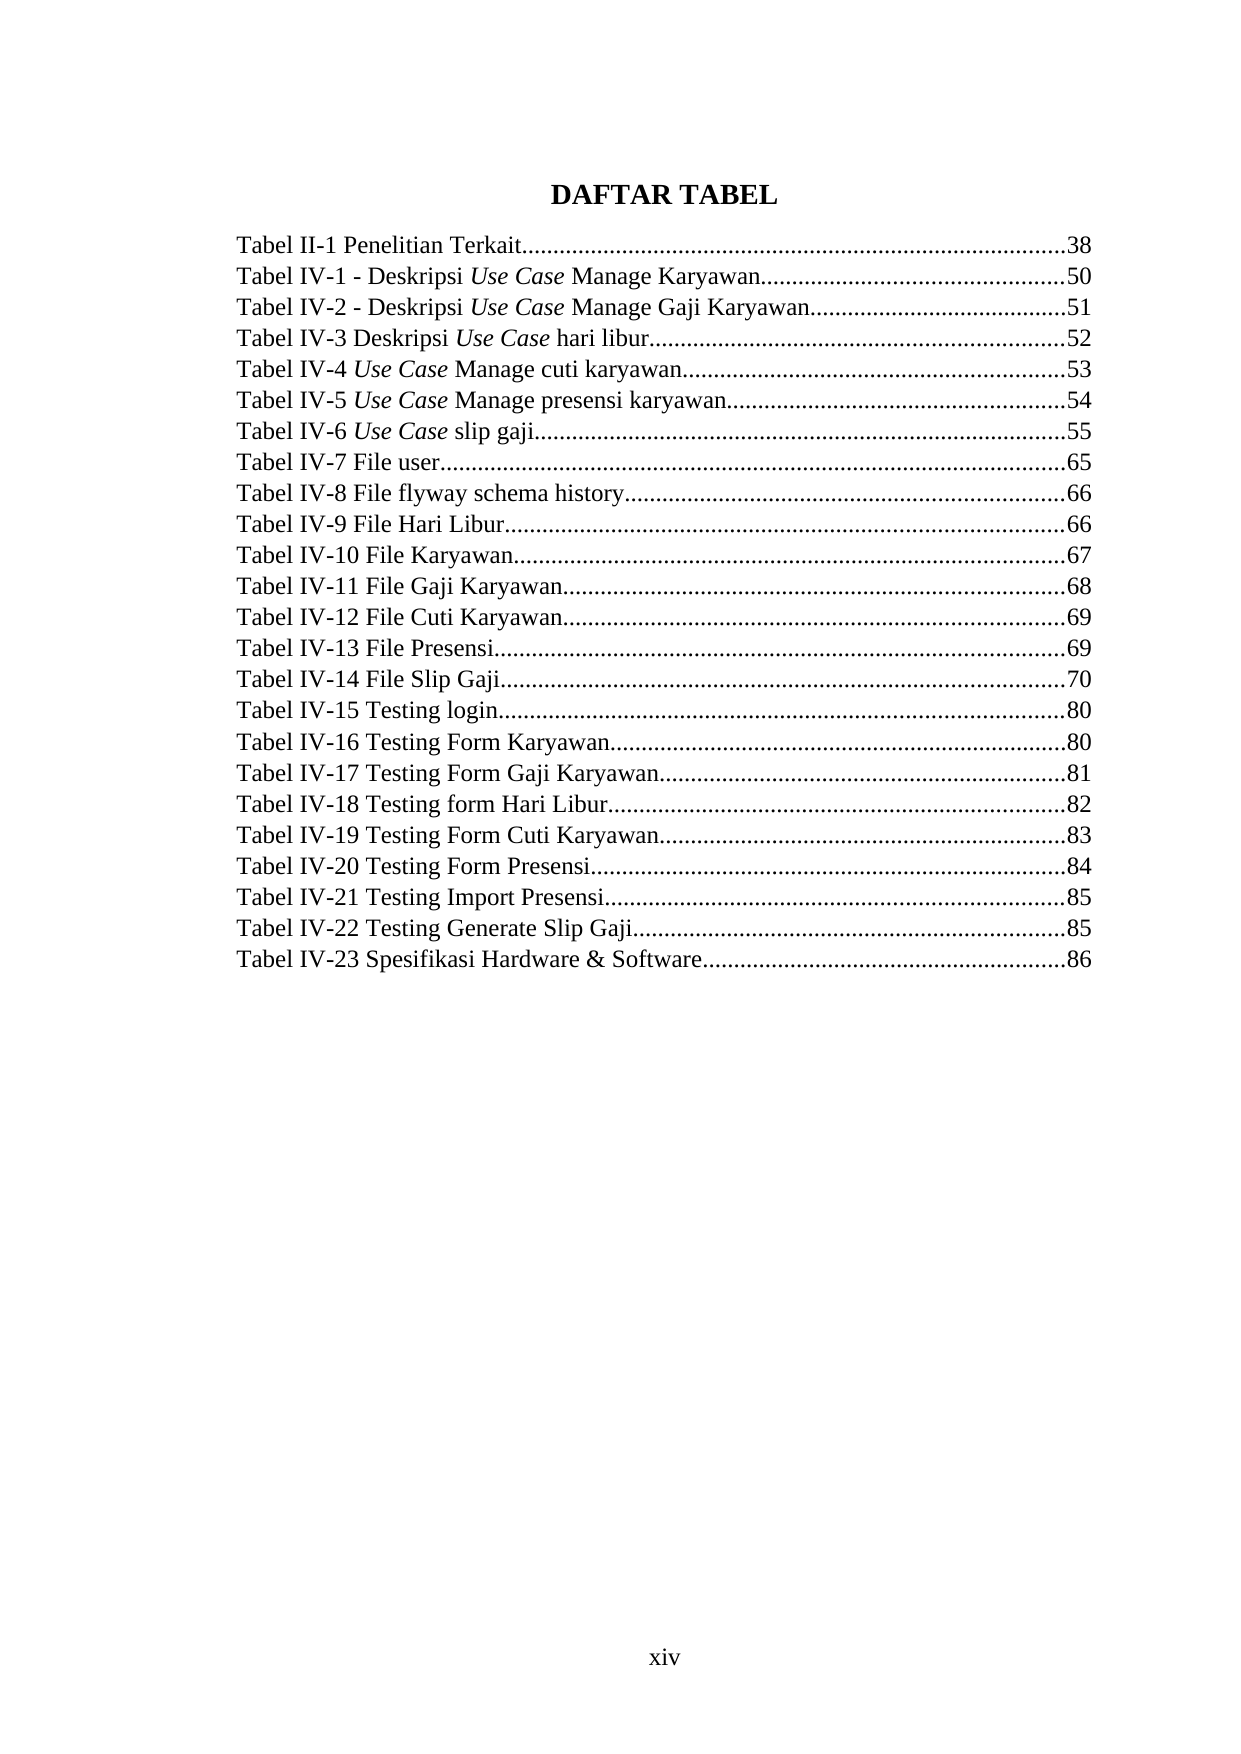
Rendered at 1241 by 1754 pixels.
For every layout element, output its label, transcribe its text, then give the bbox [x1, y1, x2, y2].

text Tabel IV-9 File Hari Libur 66 [236, 509, 1092, 538]
text Tabel IV-13 File Presensi 69 [236, 633, 1092, 662]
text Tabel IV-22 Testing Generate Slip Gaji 85 [236, 913, 1092, 942]
text Tabel IV-21 Testing Import Presensi 85 [236, 882, 1092, 911]
text Tabel IV-23 Spesifikasi Hardware & Software 86 [236, 944, 1092, 973]
text Tabel IV-7 File user 65 [236, 447, 1092, 476]
text Tabel IV-10 File Karyawan 67 [236, 540, 1092, 569]
text Tabel IV-15 Testing login 80 [236, 696, 1092, 724]
text Tabel IV-12 File Cuti Karyawan 69 [236, 602, 1092, 631]
text Tabel IV-20 Testing Form Presensi 84 [236, 851, 1092, 879]
text Tabel IV-3 Deskripsi Use Case hari libur 52 [236, 323, 1092, 352]
text Tabel IV-4 Use Case Manage cuti karyawan 53 [236, 354, 1092, 383]
text Tabel IV-17 Testing Form Gaji Karyawan 81 [236, 758, 1092, 786]
text Tabel IV-18 Testing form Hari Libur 82 [236, 789, 1092, 817]
text Tabel IV-6 Use Case slip gaji 55 [236, 416, 1092, 445]
text Tabel II-1 Penelitian Terkait 38 [236, 230, 1092, 259]
text Tabel IV-8 File flyway schema history 66 [236, 478, 1092, 507]
text Tabel IV-19 Testing Form Cuti Karyawan 83 [236, 820, 1092, 848]
text Tabel IV-1 - Deskripsi Use Case Manage Karyawan 50 [236, 261, 1092, 290]
text Tabel IV-2 - Deskripsi Use Case Manage Gaji Karyawan 51 [236, 292, 1092, 321]
text Tabel IV-14 File Slip Gaji 70 [236, 664, 1092, 693]
text Tabel IV-5 Use Case Manage presensi karyawan 54 [236, 385, 1092, 414]
text Tabel IV-16 Testing Form Karyawan 80 [236, 727, 1092, 755]
text Tabel IV-11 File Gaji Karyawan 68 [236, 571, 1092, 600]
subtitle DAFTAR TABEL [236, 177, 1092, 211]
